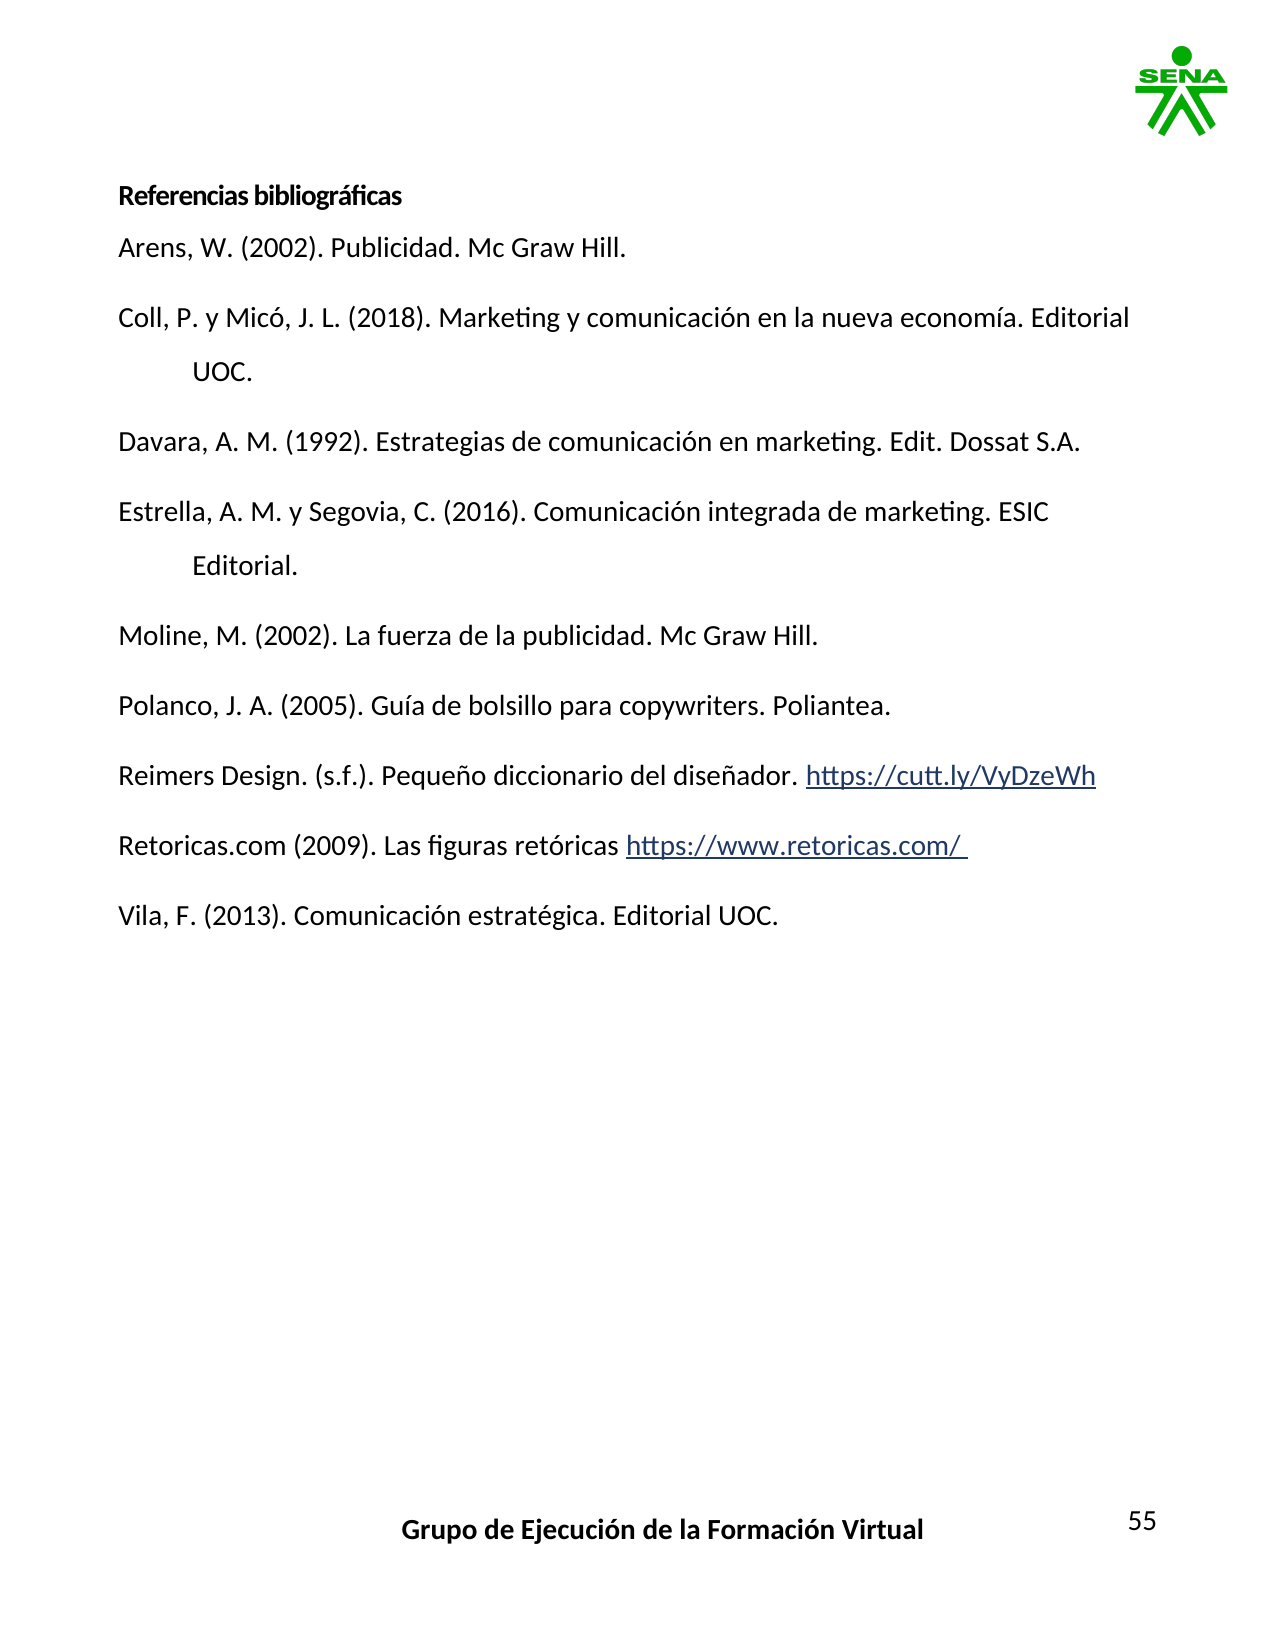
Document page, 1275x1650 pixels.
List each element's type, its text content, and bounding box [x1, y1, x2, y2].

text Retoricas.com (2009). Las figuras retóricas https://www.retoricas.com/ [118, 827, 1157, 863]
picture [1135, 46, 1228, 136]
text Coll, P. y Micó, J. L. (2018). Marketing y comunicación en la nueva economía. Editorial UOC. [118, 299, 1157, 389]
text Estrella, A. M. y Segovia, C. (2016). Comunicación integrada de marketing. ESIC Editorial. [118, 493, 1157, 582]
text Polanco, J. A. (2005). Guía de bolsillo para copywriters. Poliantea. [118, 687, 1157, 722]
text Davara, A. M. (1992). Estrategias de comunicación en marketing. Edit. Dossat S.A. [118, 423, 1157, 459]
subtitle Referencias bibliográficas [118, 177, 1157, 213]
text Vila, F. (2013). Comunicación estratégica. Editorial UOC. [118, 897, 1157, 933]
text Reimers Design. (s.f.). Pequeño diccionario del diseñador. https://cutt.ly/VyDzeWh [118, 757, 1157, 793]
text Arens, W. (2002). Publicidad. Mc Graw Hill. [118, 229, 1157, 265]
text Moline, M. (2002). La fuerza de la publicidad. Mc Graw Hill. [118, 617, 1157, 652]
